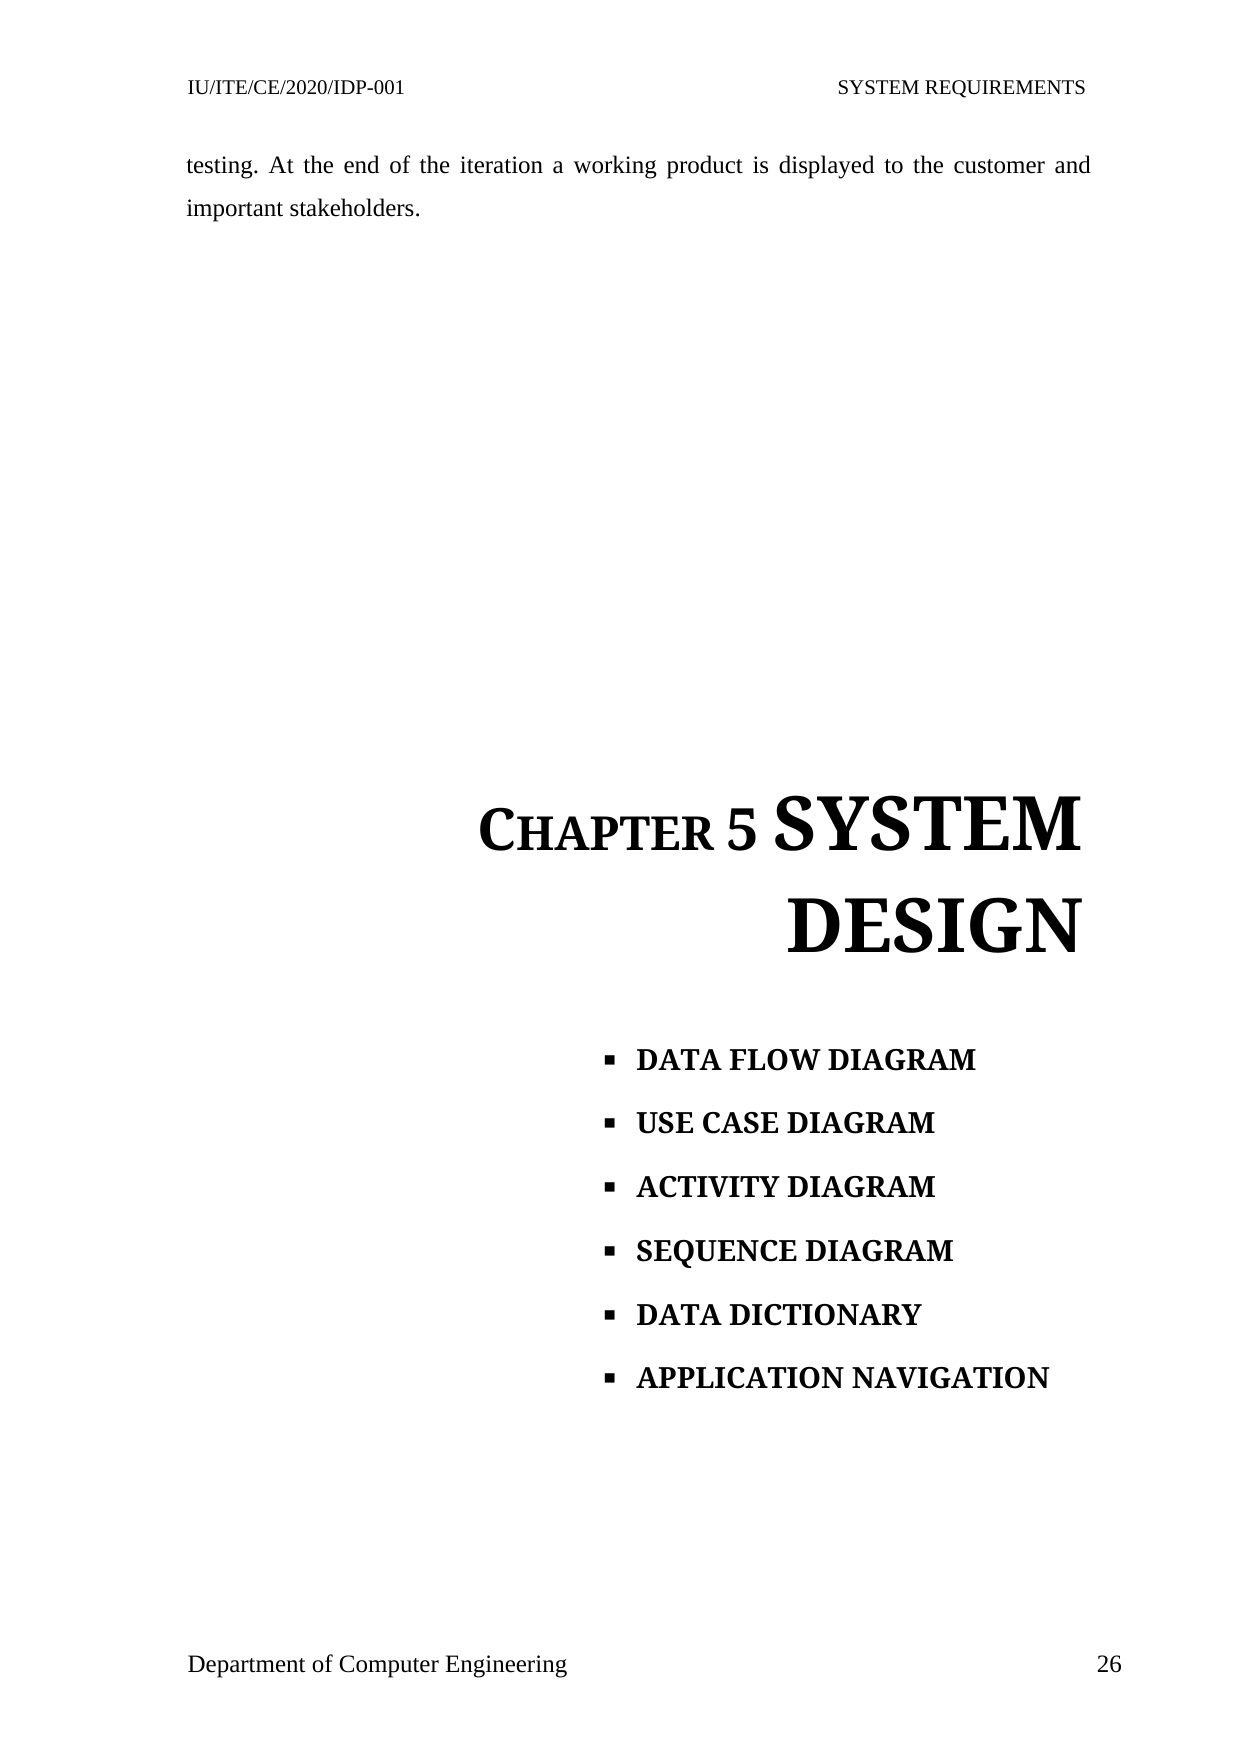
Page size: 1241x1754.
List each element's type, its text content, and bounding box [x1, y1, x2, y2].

list SEQUENCE DIAGRAM [598, 1230, 1084, 1270]
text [186, 150, 1093, 222]
list USE CASE DIAGRAM [598, 1103, 1084, 1142]
list DATA DICTIONARY [598, 1294, 1084, 1333]
list DATA FLOW DIAGRAM [598, 1039, 1084, 1078]
subtitle CHAPTER 5 SYSTEM DESIGN [187, 770, 1083, 974]
list APPLICATION NAVIGATION [598, 1358, 1084, 1397]
list ACTIVITY DIAGRAM [598, 1166, 1084, 1206]
